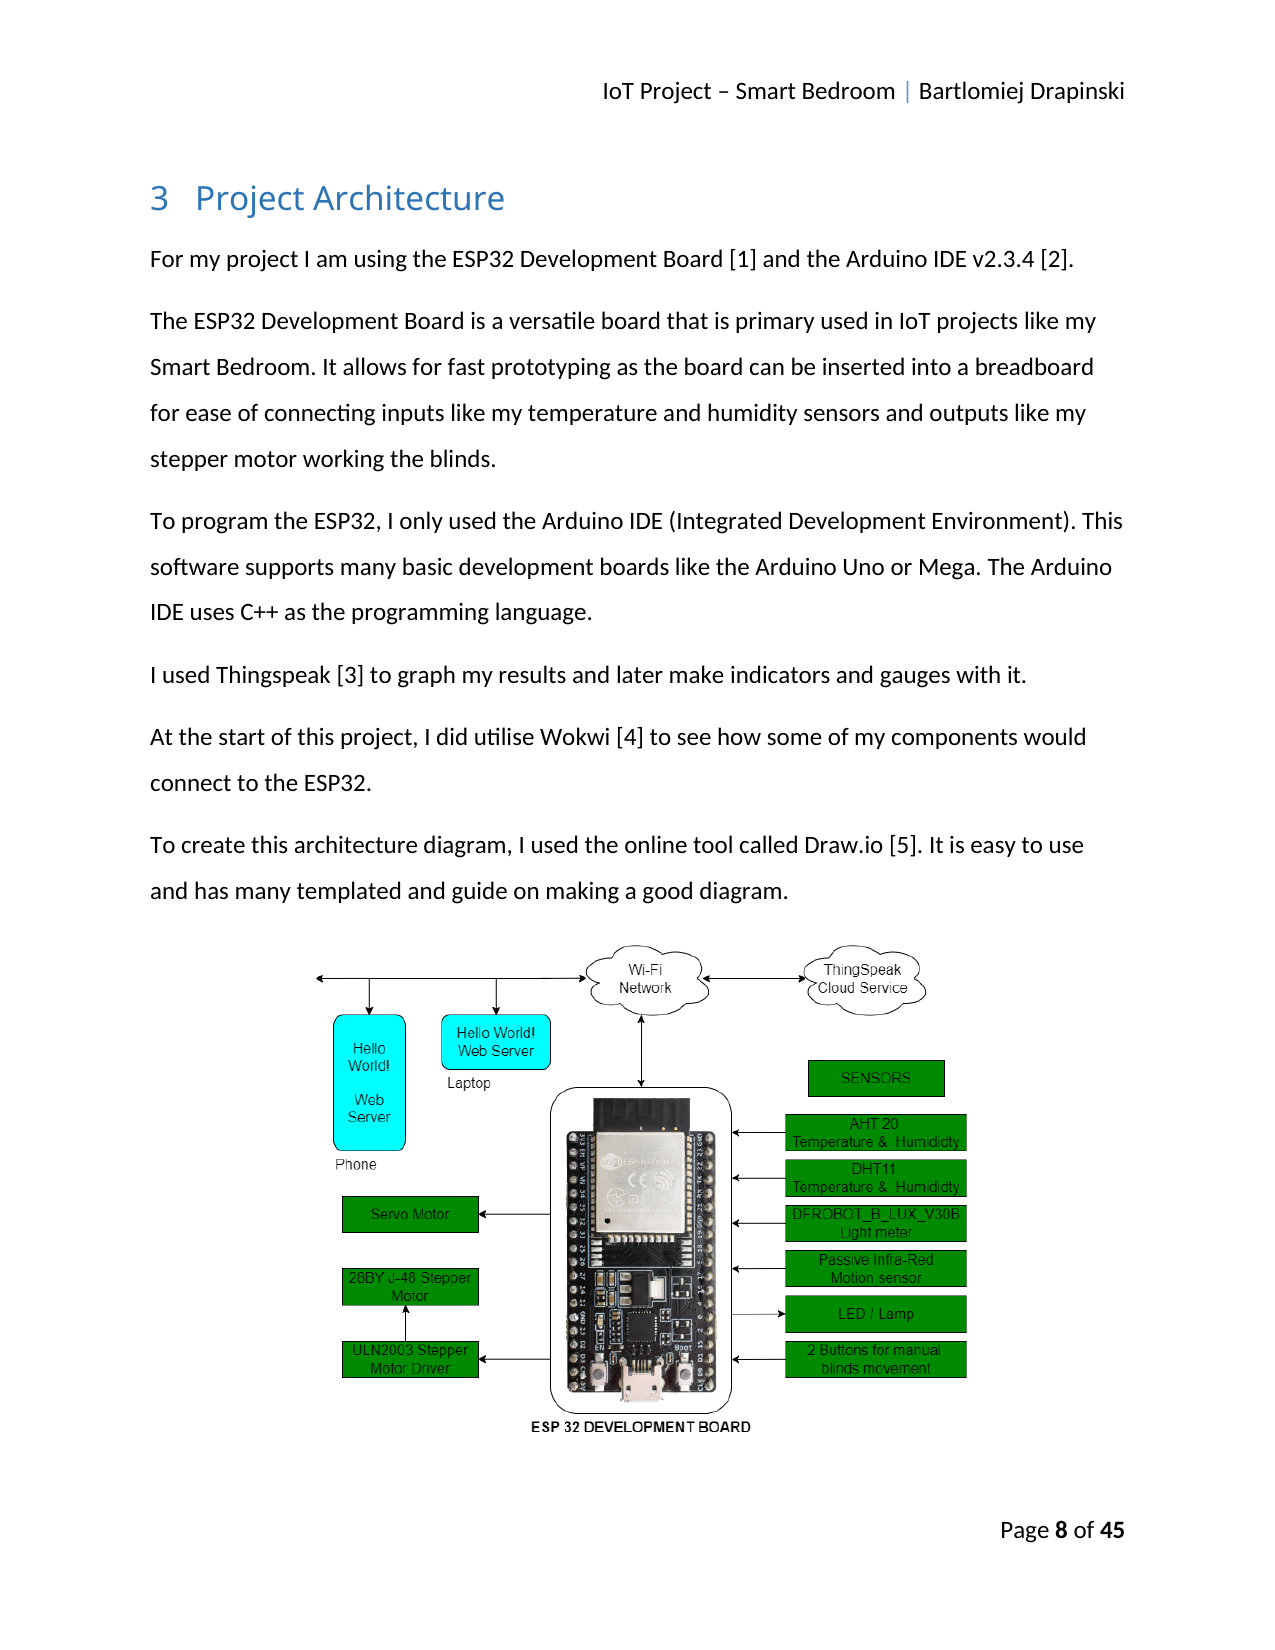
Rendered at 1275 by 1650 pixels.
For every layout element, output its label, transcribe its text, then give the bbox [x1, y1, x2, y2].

text To create this architecture diagram, I used the online tool called Draw.io [5]. It is easy to use and has many templated and guide on making a good diagram. [150, 829, 1125, 906]
text I used Thingspeak [3] to graph my results and later make indicators and gauges with it. [150, 659, 1125, 689]
text The ESP32 Development Board is a versatile board that is primary used in IoT projects like my Smart Bedroom. It allows for fast prototyping as the board can be inserted into a breadboard for ease of connecting inputs like my temperature and humidity sensors and outputs like my stepper motor working the blinds. [150, 306, 1125, 473]
subtitle Project Architecture [150, 175, 1125, 220]
text To program the ESP32, I only used the Arduino IDE (Integrated Development Environment). This software supports many basic development boards like the Arduino Uno or Mega. The Arduino IDE uses C++ as the programming language. [150, 505, 1125, 627]
text For my project I am using the ESP32 Development Board [1] and the Arduino IDE v2.3.4 [2]. [150, 243, 1125, 274]
text At the start of this project, I did utilise Wokwi [4] to see how some of my components would connect to the ESP32. [150, 721, 1125, 798]
picture [308, 937, 967, 1441]
